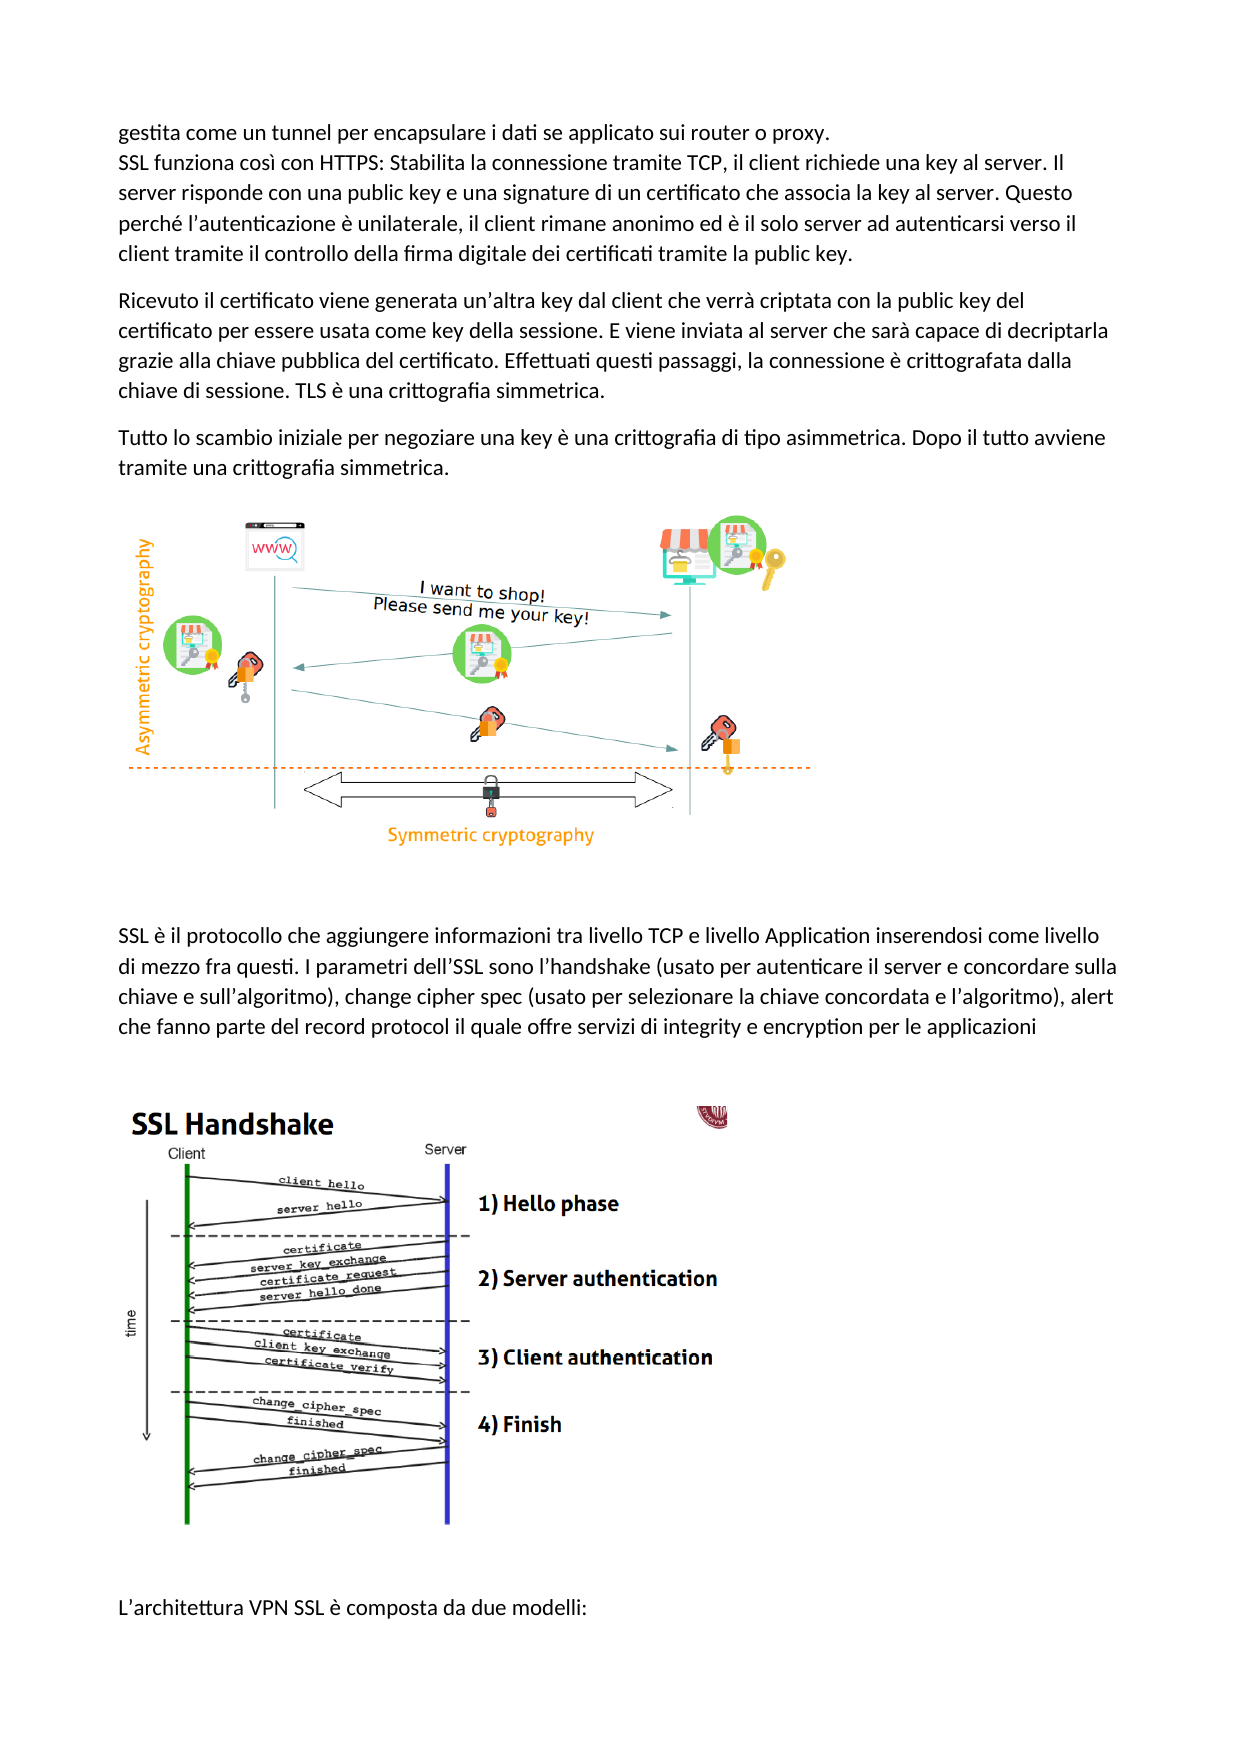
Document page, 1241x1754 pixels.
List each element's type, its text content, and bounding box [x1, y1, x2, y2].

text SSL è il protocollo che aggiungere informazioni tra livello TCP e livello Application inserendosi come livello di mezzo fra questi. I parametri dell’SSL sono l’handshake (usato per autenticare il server e concordare sulla chiave e sull’algoritmo), change cipher spec (usato per selezionare la chiave concordata e l’algoritmo), alert che fanno parte del record protocol il quale offre servizi di integrity e encryption per le applicazioni [118, 922, 1122, 1040]
picture [118, 500, 818, 856]
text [118, 118, 1122, 267]
text L’architettura VPN SSL è composta da due modelli: [118, 1593, 1122, 1621]
text Ricevuto il certificato viene generata un’altra key dal client che verrà criptata con la public key del certificato per essere usata come key della sessione. E viene inviata al server che sarà capace di decriptarla grazie alla chiave pubblica del certificato. Effettuati questi passaggi, la connessione è crittografata dalla chiave di sessione. TLS è una crittografia simmetrica. [118, 286, 1122, 404]
text Tutto lo scambio iniziale per negoziare una key è una crittografia di tipo asimmetrica. Dopo il tutto avviene tramite una crittografia simmetrica. [118, 423, 1122, 482]
picture [118, 1106, 728, 1527]
